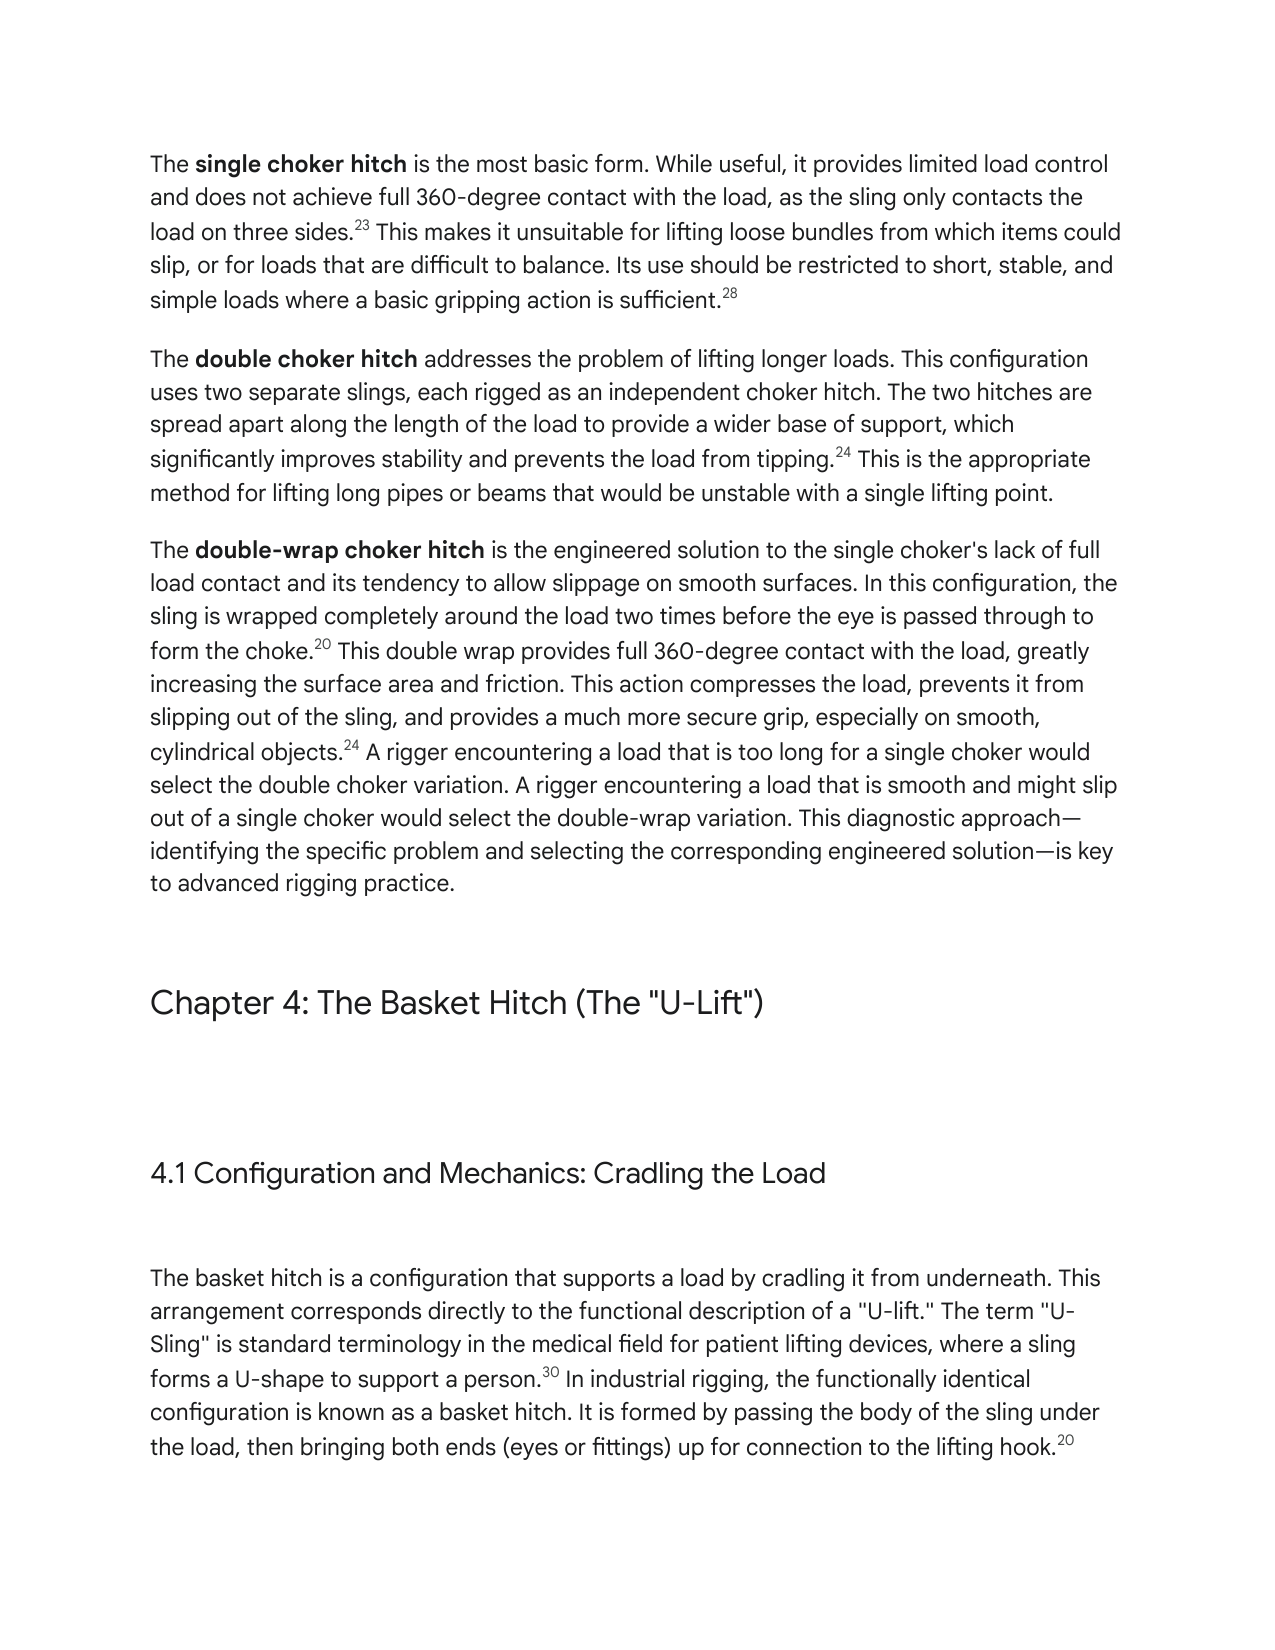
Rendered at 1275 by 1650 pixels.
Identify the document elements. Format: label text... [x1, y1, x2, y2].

subtitle 4.1 Configuration and Mechanics: Cradling the Load [150, 1155, 1125, 1192]
text The basket hitch is a configuration that supports a load by cradling it from underneath. This arrangement corresponds directly to the functional description of a "U-lift." The term "U-Sling" is standard terminology in the medical field for patient lifting devices, where a sling forms a U-shape to support a person.30 In industrial rigging, the functionally identical configuration is known as a basket hitch. It is formed by passing the body of the sling under the load, then bringing both ends (eyes or fittings) up for connection to the lifting hook.20 [150, 1264, 1125, 1463]
text The double choker hitch addresses the problem of lifting longer loads. This configuration uses two separate slings, each rigged as an independent choker hitch. The two hitches are spread apart along the length of the load to provide a wider base of support, which significantly improves stability and prevents the load from tipping.24 This is the appropriate method for lifting long pipes or beams that would be unstable with a single lifting point. [150, 345, 1125, 508]
text The single choker hitch is the most basic form. While useful, it provides limited load control and does not achieve full 360-degree contact with the load, as the sling only contacts the load on three sides.23 This makes it unsuitable for lifting loose bundles from which items could slip, or for loads that are difficult to balance. Its use should be restricted to short, stable, and simple loads where a basic gripping action is sufficient.28 [150, 150, 1125, 316]
subtitle Chapter 4: The Basket Hitch (The "U-Lift") [150, 982, 1125, 1024]
text The double-wrap choker hitch is the engineered solution to the single choker's lack of full load contact and its tendency to allow slippage on smooth surfaces. In this configuration, the sling is wrapped completely around the load two times before the eye is passed through to form the choke.20 This double wrap provides full 360-degree contact with the load, greatly increasing the surface area and friction. This action compresses the load, prevents it from slipping out of the sling, and provides a much more secure grip, especially on smooth, cylindrical objects.24 A rigger encountering a load that is too long for a single choker would select the double choker variation. A rigger encountering a load that is smooth and might slip out of a single choker would select the double-wrap variation. This diagnostic approach—identifying the specific problem and selecting the corresponding engineered solution—is key to advanced rigging practice. [150, 537, 1125, 898]
